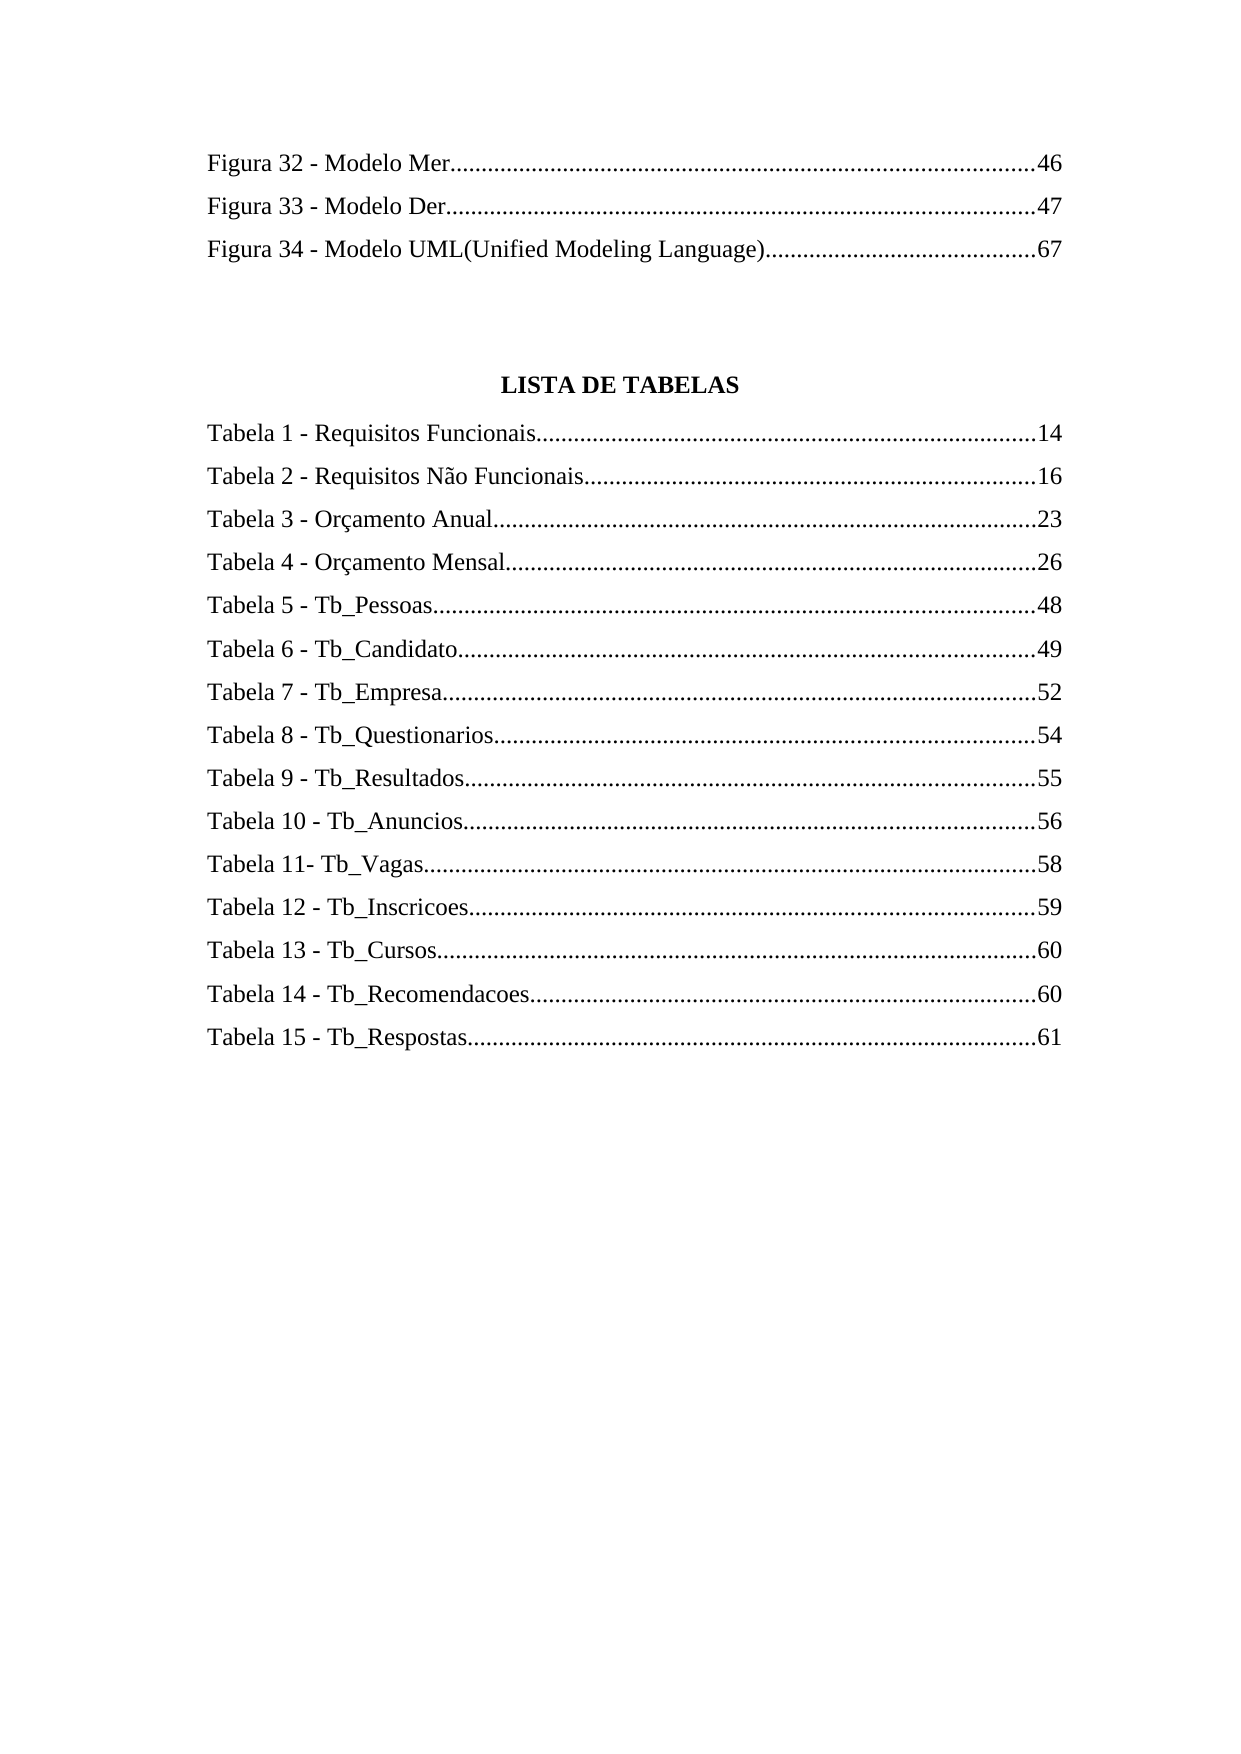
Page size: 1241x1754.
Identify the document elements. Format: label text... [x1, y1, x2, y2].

text Tabela 5 - Tb_Pessoas 48 [177, 591, 1063, 619]
text Tabela 3 - Orçamento Anual 23 [177, 504, 1063, 533]
text Tabela 11- Tb_Vagas 58 [177, 849, 1063, 878]
text Tabela 15 - Tb_Respostas 61 [177, 1022, 1063, 1051]
text Tabela 4 - Orçamento Mensal 26 [177, 547, 1063, 576]
text Tabela 12 - Tb_Inscricoes 59 [177, 892, 1063, 921]
text Tabela 14 - Tb_Recomendacoes 60 [177, 979, 1063, 1007]
text Tabela 8 - Tb_Questionarios 54 [177, 720, 1063, 749]
text LISTA DE TABELAS [177, 370, 1063, 399]
text Tabela 2 - Requisitos Não Funcionais 16 [177, 461, 1063, 490]
text Figura 32 - Modelo Mer 46 [177, 148, 1063, 176]
text Figura 34 - Modelo UML(Unified Modeling Language) 67 [177, 234, 1063, 263]
text Tabela 6 - Tb_Candidato 49 [177, 634, 1063, 662]
text Tabela 13 - Tb_Cursos 60 [177, 936, 1063, 964]
text Tabela 1 - Requisitos Funcionais 14 [177, 418, 1063, 447]
text Tabela 9 - Tb_Resultados 55 [177, 763, 1063, 792]
text Tabela 10 - Tb_Anuncios 56 [177, 806, 1063, 835]
text Figura 33 - Modelo Der 47 [177, 191, 1063, 219]
text Tabela 7 - Tb_Empresa 52 [177, 677, 1063, 706]
